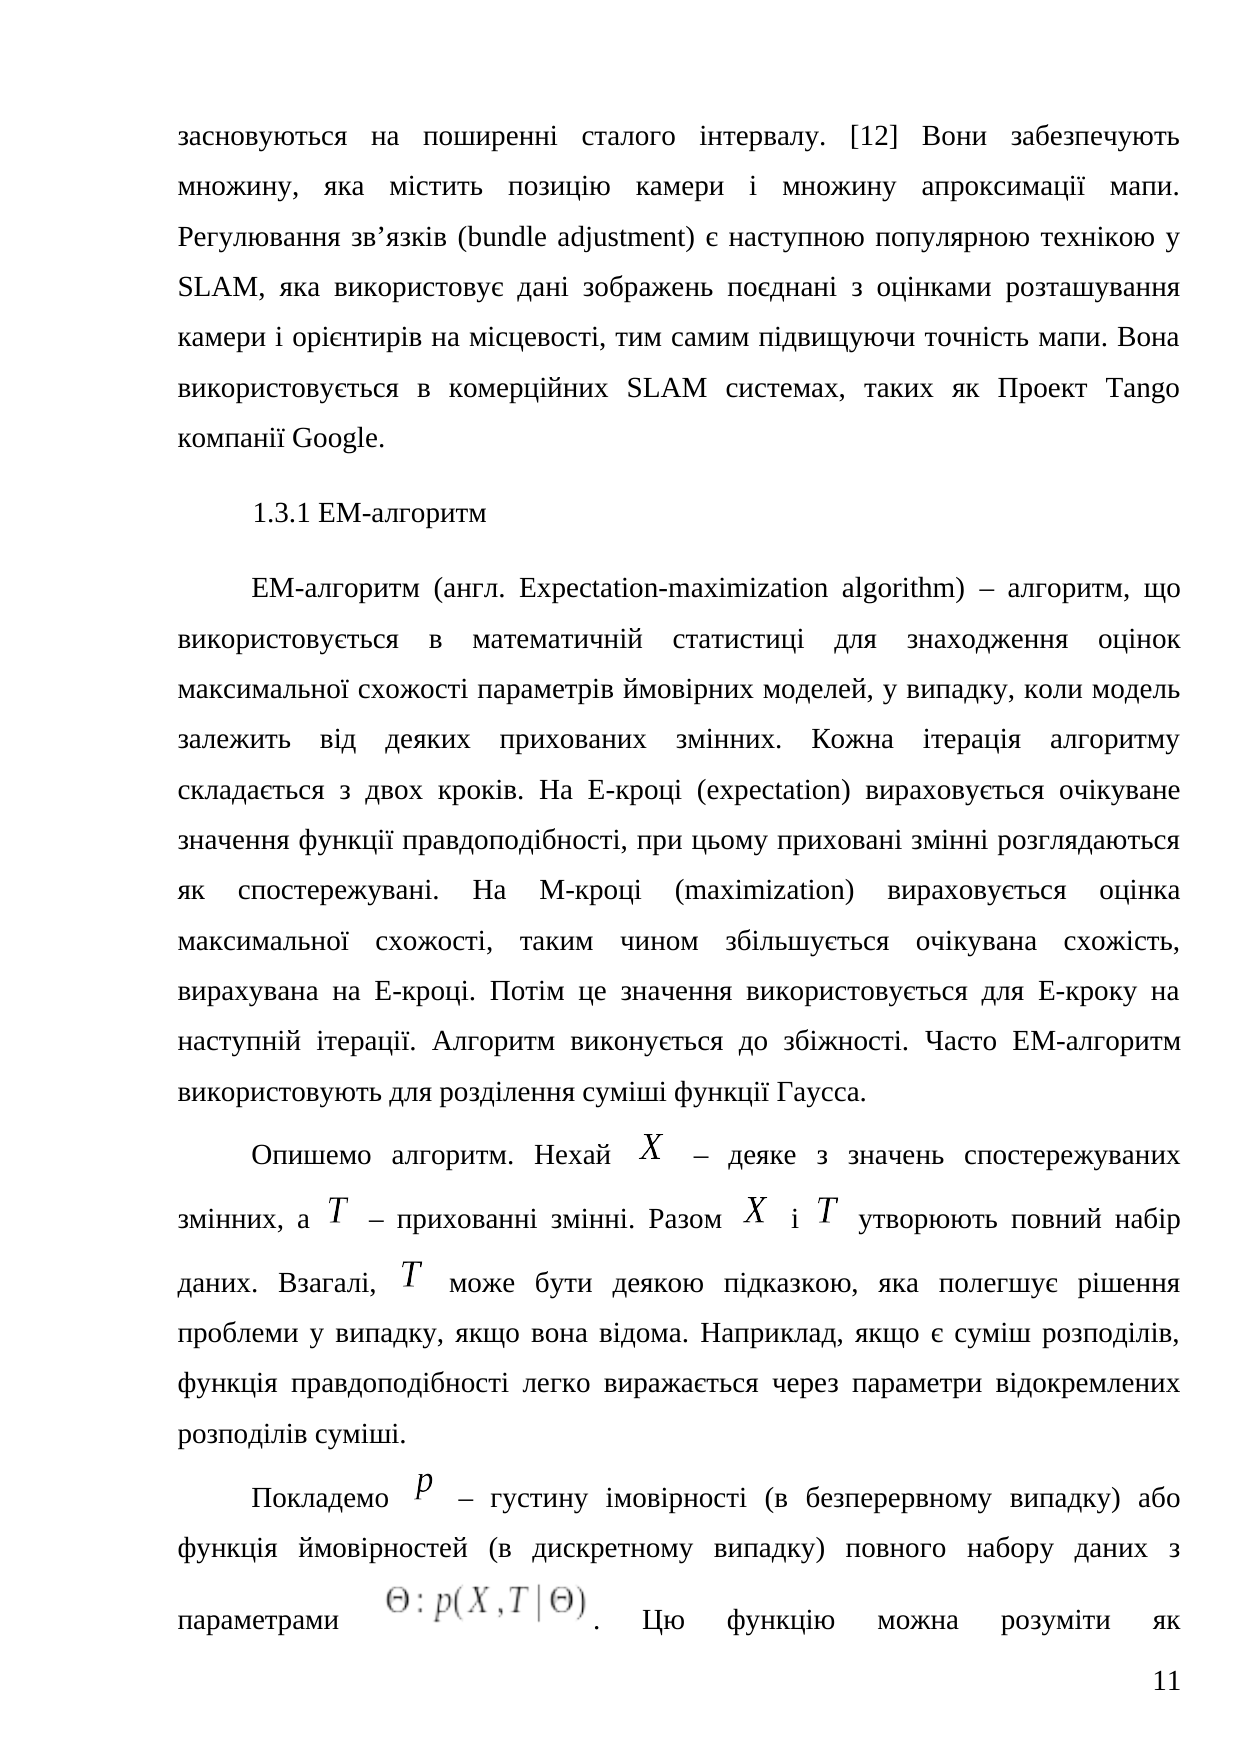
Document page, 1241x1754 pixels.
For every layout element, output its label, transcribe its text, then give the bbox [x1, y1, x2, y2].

text EM-алгоритм (англ. Expectation-maximization algorithm) – алгоритм, що використовується в математичній статистиці для знаходження оцінок максимальної схожості параметрів ймовірних моделей, у випадку, коли модель залежить від деяких прихованих змінних. Кожна ітерація алгоритму складається з двох кроків. На E-кроці (expectation) вираховується очікуване значення функції правдоподібності, при цьому приховані змінні розглядаються як спостережувані. На M-кроці (maximization) вираховується оцінка максимальної схожості, таким чином збільшується очікувана схожість, вирахувана на E-кроці. Потім це значення використовується для E-кроку на наступній ітерації. Алгоритм виконується до збіжності. Часто EM-алгоритм використовують для розділення суміші функції Гаусса. [177, 571, 1181, 1107]
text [177, 118, 1181, 453]
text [177, 1466, 1181, 1636]
subtitle 1.3.1 ЕМ-алгоритм [177, 495, 1181, 529]
text Опишемо алгоритм. Нехай – деяке з значень спостережуваних змінних, а – прихованні змінні. Разом і утворюють повний набір даних. Взагалі, може бути деякою підказкою, яка полегшує рішення проблеми у випадку, якщо вона відома. Наприклад, якщо є суміш розподілів, функція правдоподібності легко виражається через параметри відокремлених розподілів суміші. [177, 1124, 1181, 1449]
